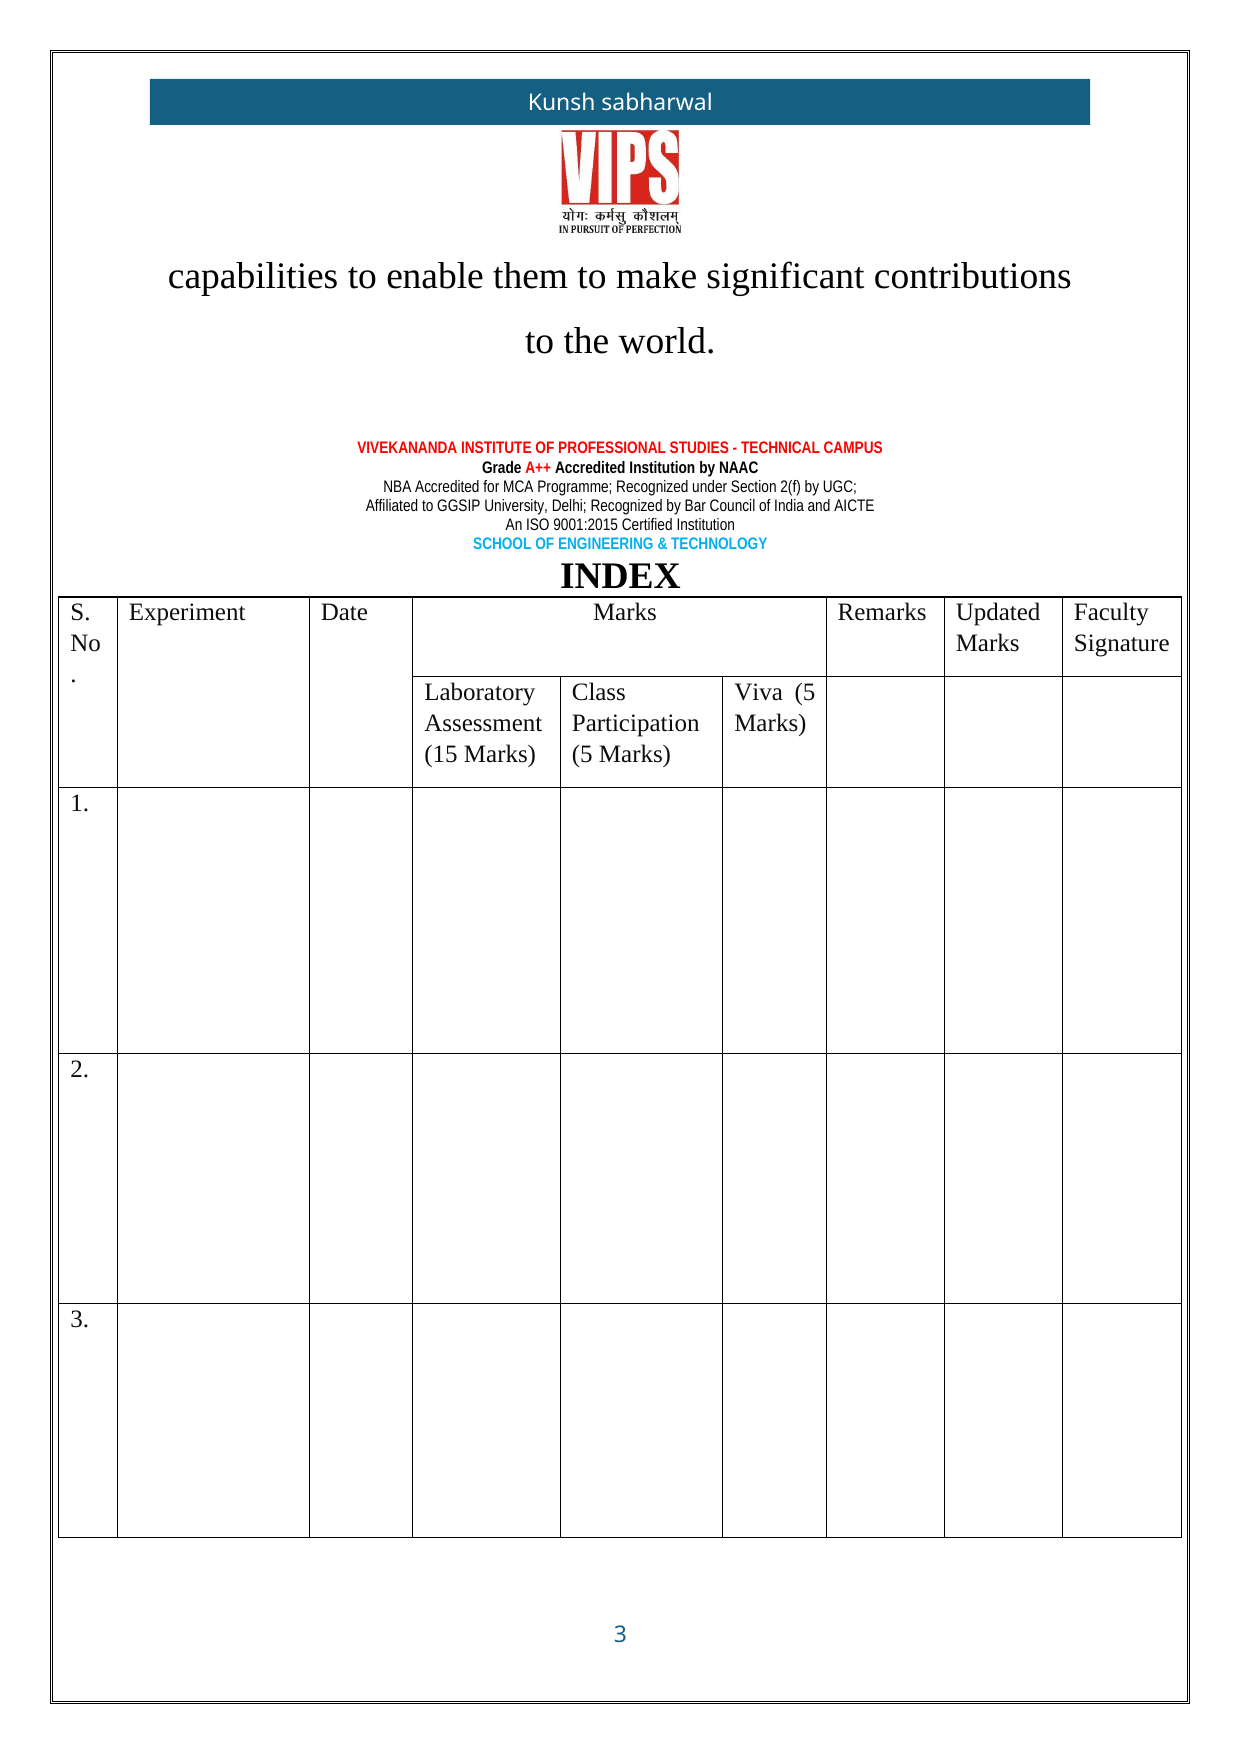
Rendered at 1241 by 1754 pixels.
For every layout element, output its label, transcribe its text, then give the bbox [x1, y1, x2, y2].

table_header Marks [413, 598, 826, 676]
table_cell [827, 1304, 944, 1537]
table_cell [945, 1054, 1062, 1303]
table_cell [945, 1304, 1062, 1537]
table_header Faculty Signature [1063, 598, 1181, 676]
table_cell [310, 1304, 412, 1537]
table_cell [413, 1054, 560, 1303]
table_cell [413, 788, 560, 1053]
table_cell [118, 1304, 309, 1537]
table_cell [1063, 1054, 1181, 1303]
table_header Remarks [827, 598, 944, 676]
table_cell [1063, 788, 1181, 1053]
table_cell [561, 1304, 722, 1537]
table_cell [723, 788, 826, 1053]
table_cell [945, 788, 1062, 1053]
table_cell [1063, 677, 1181, 787]
table_cell 1. [59, 788, 117, 1053]
table_cell 2. [59, 1054, 117, 1303]
table_cell [118, 788, 309, 1053]
table_cell [1063, 1304, 1181, 1537]
table_cell [827, 677, 944, 787]
table_cell [561, 1054, 722, 1303]
table_cell 3. [59, 1304, 117, 1537]
table_cell [723, 1054, 826, 1303]
table_cell [118, 1054, 309, 1303]
picture [559, 130, 681, 233]
text INDEX [150, 553, 1090, 596]
text Affiliated to GGSIP University, Delhi; Recognized by Bar Council of India and AICTE [150, 496, 1090, 515]
table_cell [413, 1304, 560, 1537]
table_cell Laboratory Assessment (15 Marks) [413, 677, 560, 787]
table_cell [561, 788, 722, 1053]
table_cell Viva (5 Marks) [723, 677, 826, 787]
table_header Experiment [118, 598, 309, 787]
text VIVEKANANDA INSTITUTE OF PROFESSIONAL STUDIES - TECHNICAL CAMPUS [150, 438, 1090, 457]
text Grade A++ Accredited Institution by NAAC [150, 457, 1090, 477]
text SCHOOL OF ENGINEERING & TECHNOLOGY [150, 534, 1090, 553]
text NBA Accredited for MCA Programme; Recognized under Section 2(f) by UGC; [150, 477, 1090, 496]
table_header Updated Marks [945, 598, 1062, 676]
table_cell Class Participation (5 Marks) [561, 677, 722, 787]
table_cell [723, 1304, 826, 1537]
table_cell [827, 788, 944, 1053]
table_cell [945, 677, 1062, 787]
table_cell [827, 1054, 944, 1303]
table_cell [310, 1054, 412, 1303]
table_cell [310, 788, 412, 1053]
table_header Date [310, 598, 412, 787]
table_header S.No. [59, 598, 117, 787]
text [150, 150, 1090, 362]
text An ISO 9001:2015 Certified Institution [150, 515, 1090, 534]
